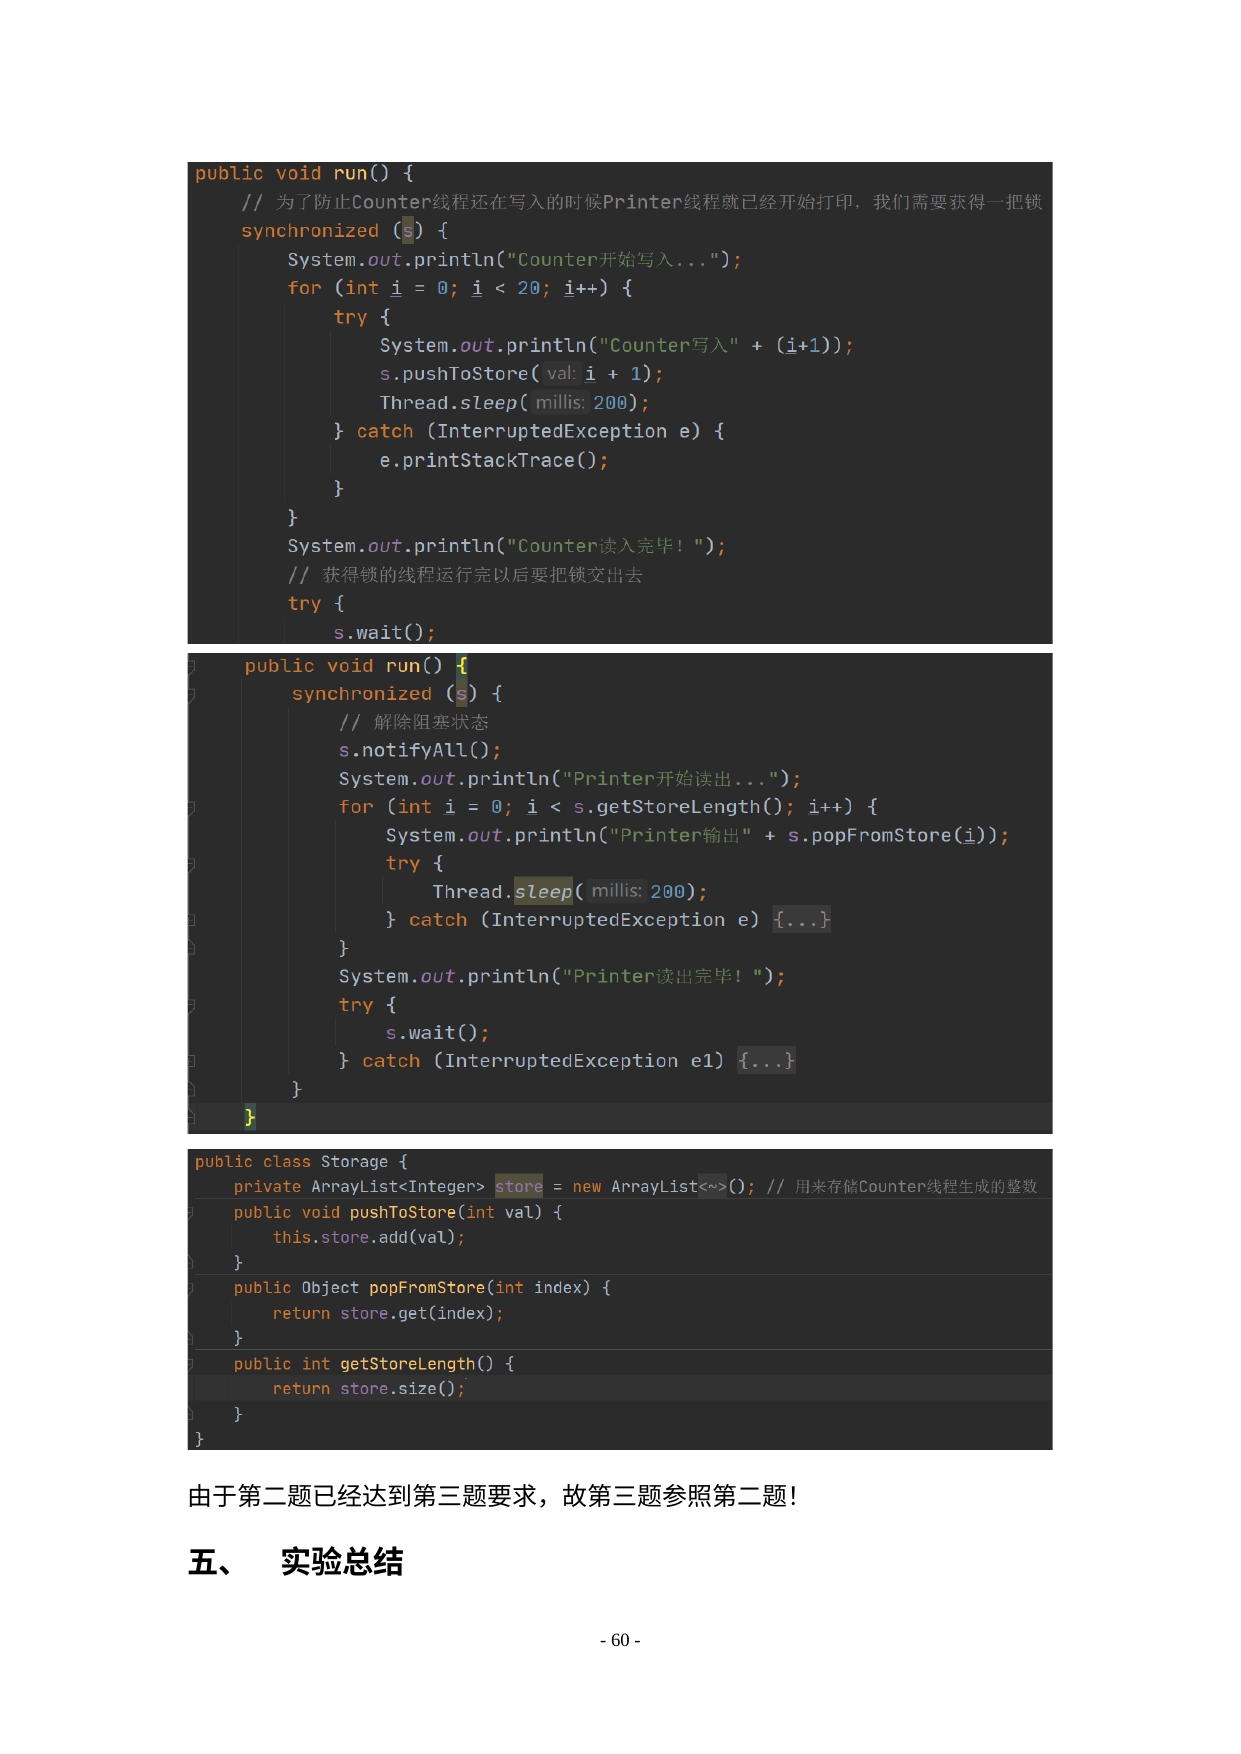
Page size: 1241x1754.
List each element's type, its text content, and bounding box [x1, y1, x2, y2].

picture [187, 653, 1053, 1134]
list 实验总结 [187, 1527, 1053, 1592]
text 由于第二题已经达到第三题要求，故第三题参照第二题！ [187, 1462, 1053, 1527]
picture [187, 1149, 1053, 1450]
picture [187, 162, 1053, 644]
